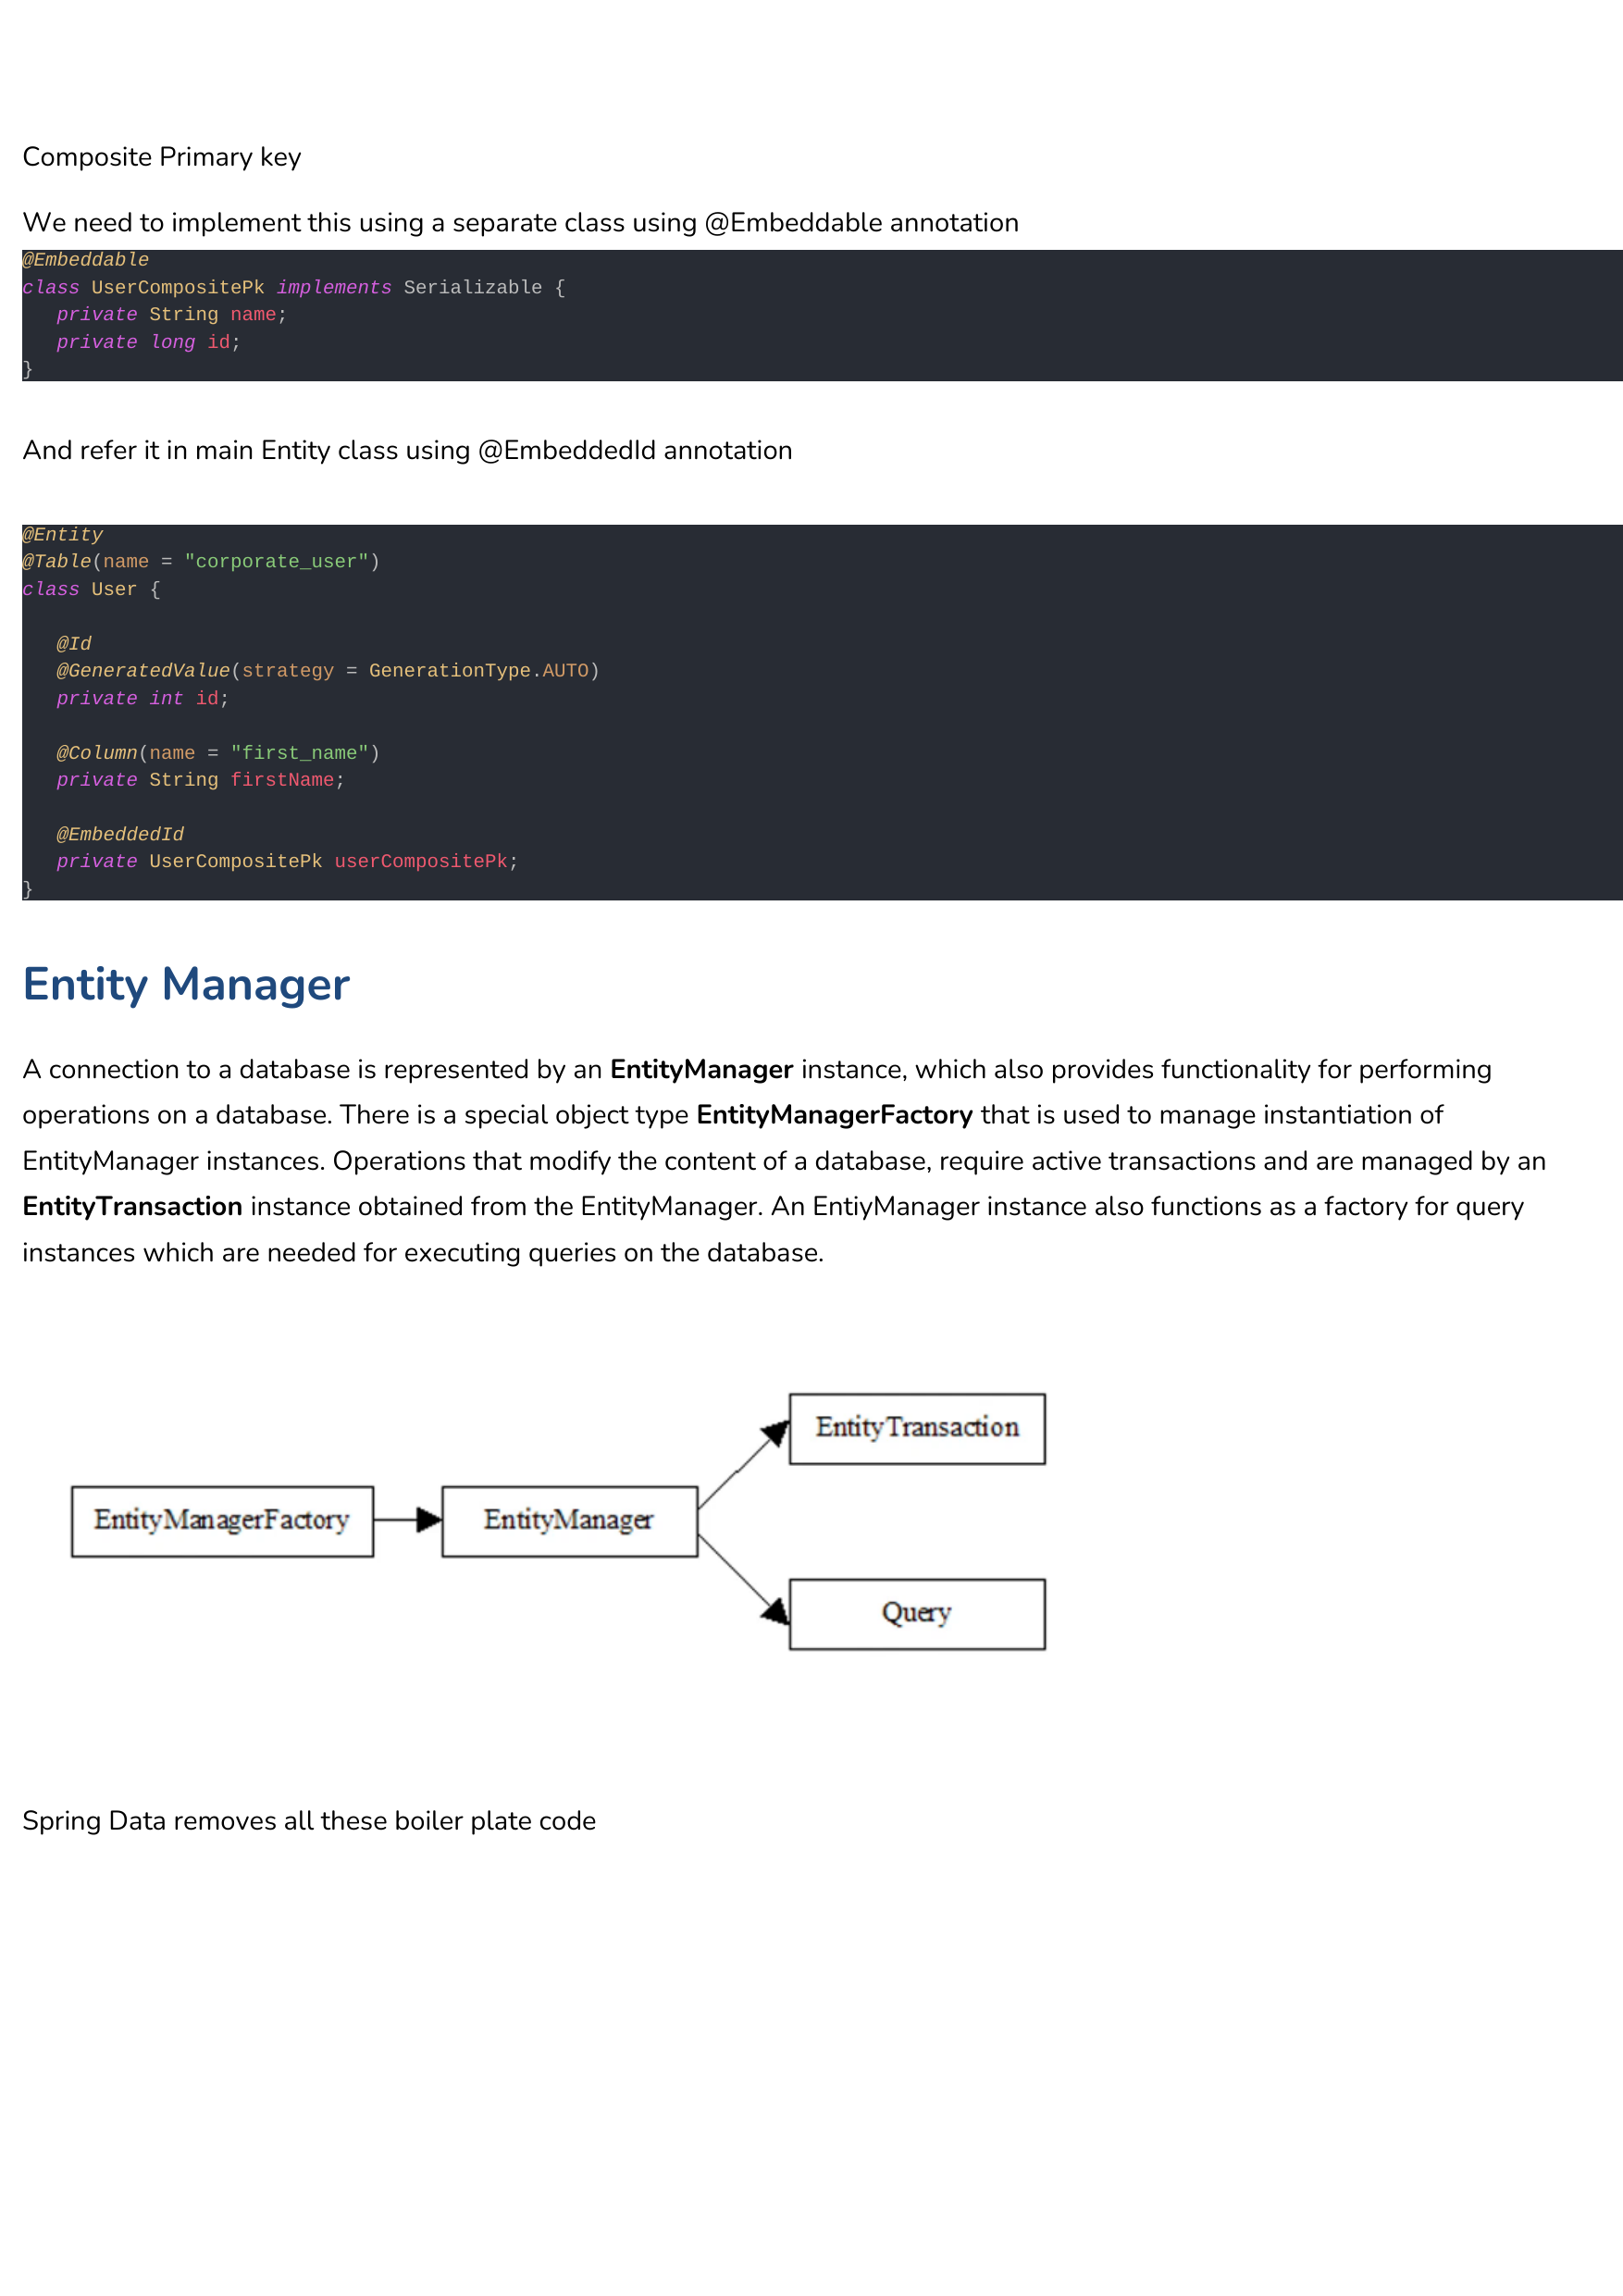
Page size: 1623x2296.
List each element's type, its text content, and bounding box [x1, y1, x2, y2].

text @Entity [22, 525, 1623, 546]
text private long id; [22, 332, 1623, 354]
text @GeneratedValue(strategy = GenerationType.AUTO) [22, 661, 1623, 683]
text @Embeddable [22, 250, 1623, 272]
text private UserCompositePk userCompositePk; [22, 851, 1623, 874]
text A connection to a database is represented by an EntityManager instance, which also provides functionality for performing operations on a database. There is a special object type EntityManagerFactory that is used to manage instantiation of EntityManager instances. Operations that modify the content of a database, require active transactions and are managed by an EntityTransaction instance obtained from the EntityManager. An EntiyManager instance also functions as a factory for query instances which are needed for executing queries on the database. [22, 1050, 1623, 1272]
text @EmbeddedId [22, 825, 1623, 846]
text } [22, 359, 1623, 381]
text Composite Primary key [22, 139, 1623, 176]
text class User { [22, 579, 1623, 601]
text We need to implement this using a separate class using @Embeddable annotation [22, 205, 1623, 241]
text private String name; [22, 304, 1623, 327]
text @Id [22, 633, 1623, 655]
text Spring Data removes all these boiler plate code [22, 1803, 1623, 1840]
subtitle Entity Manager [22, 952, 1623, 1016]
text @Column(name = "first_name") [22, 742, 1623, 764]
picture [21, 1299, 1188, 1709]
text private int id; [22, 688, 1623, 710]
text } [22, 879, 1623, 900]
text private String firstName; [22, 770, 1623, 792]
text class UserCompositePk implements Serializable { [22, 278, 1623, 299]
text @Table(name = "corporate_user") [22, 552, 1623, 574]
text And refer it in main Entity class using @EmbeddedId annotation [22, 432, 1623, 469]
